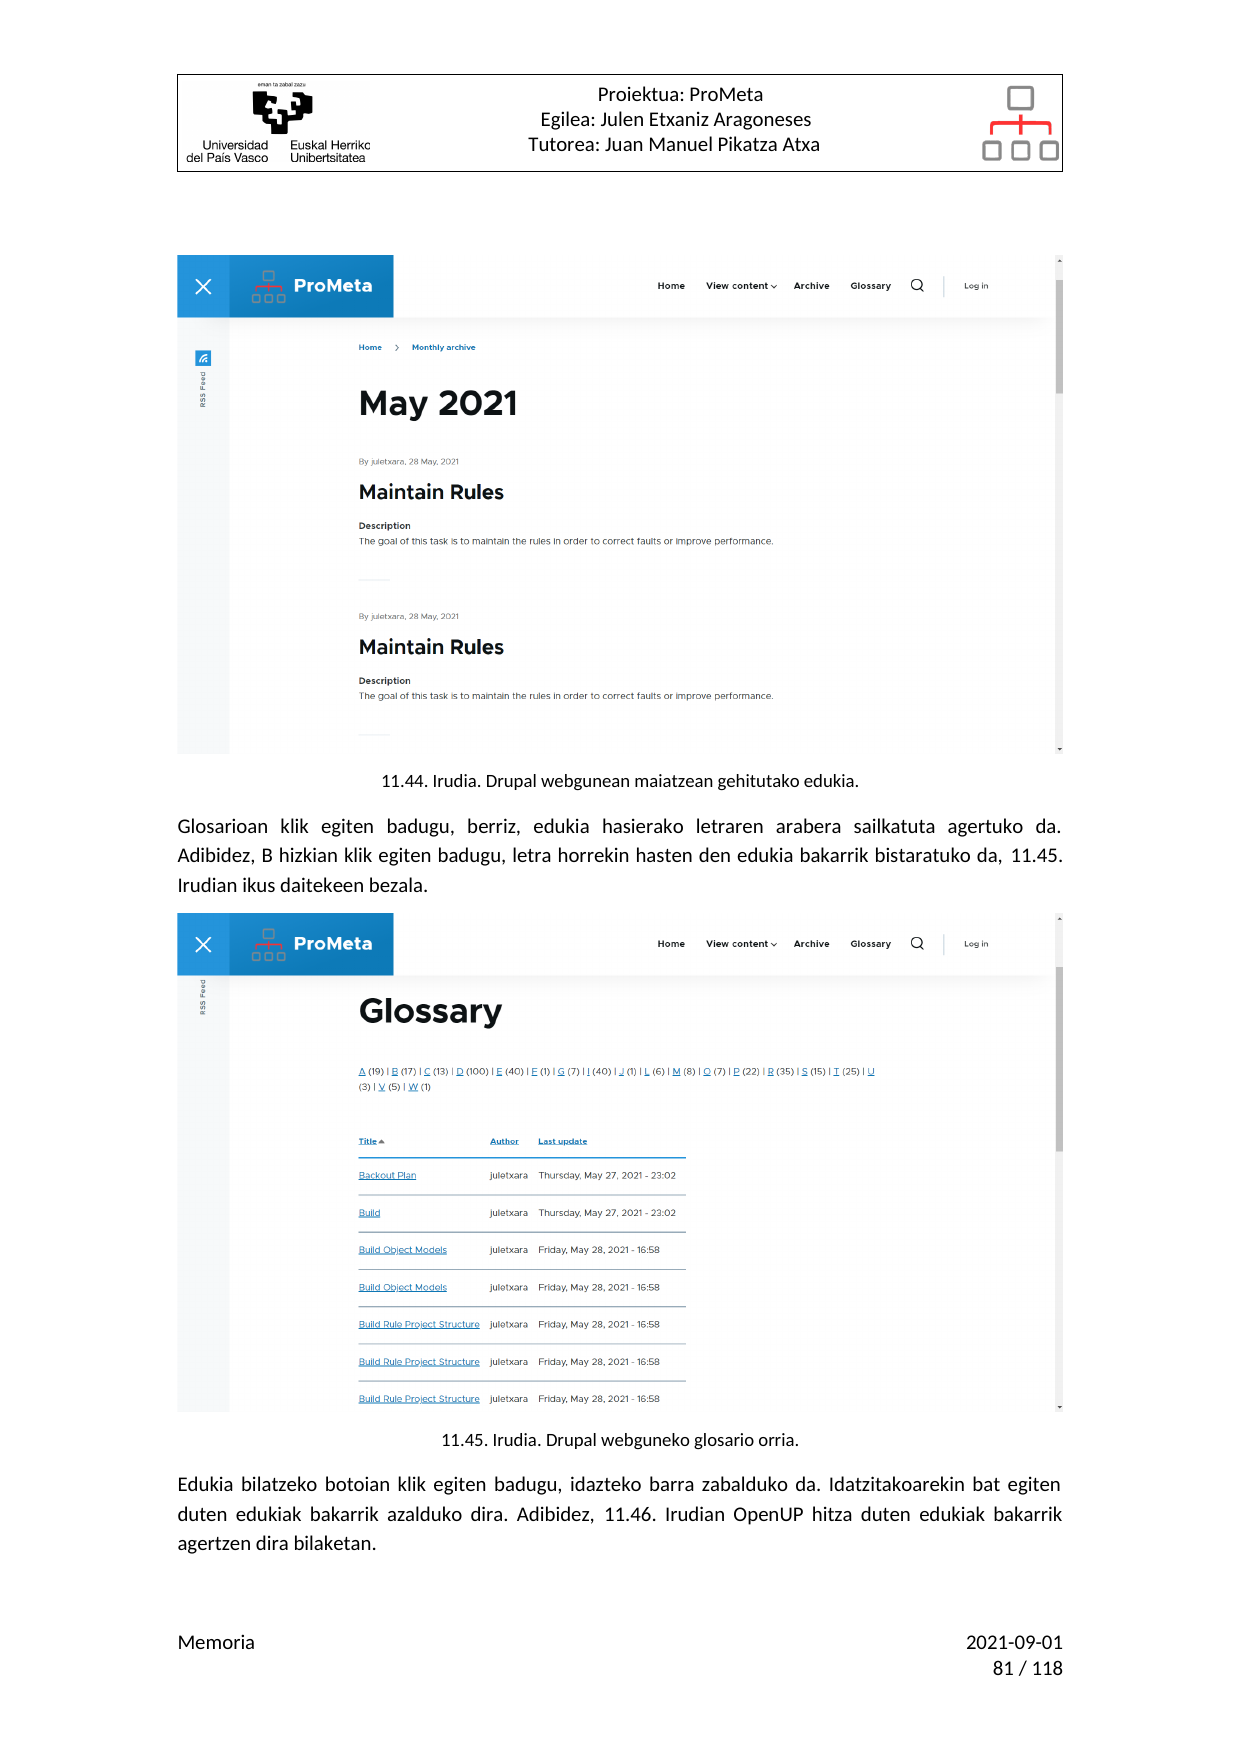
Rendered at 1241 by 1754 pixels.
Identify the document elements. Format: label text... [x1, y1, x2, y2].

picture [978, 80, 1060, 162]
picture [177, 255, 1063, 754]
picture [182, 81, 370, 162]
picture [177, 913, 1063, 1412]
